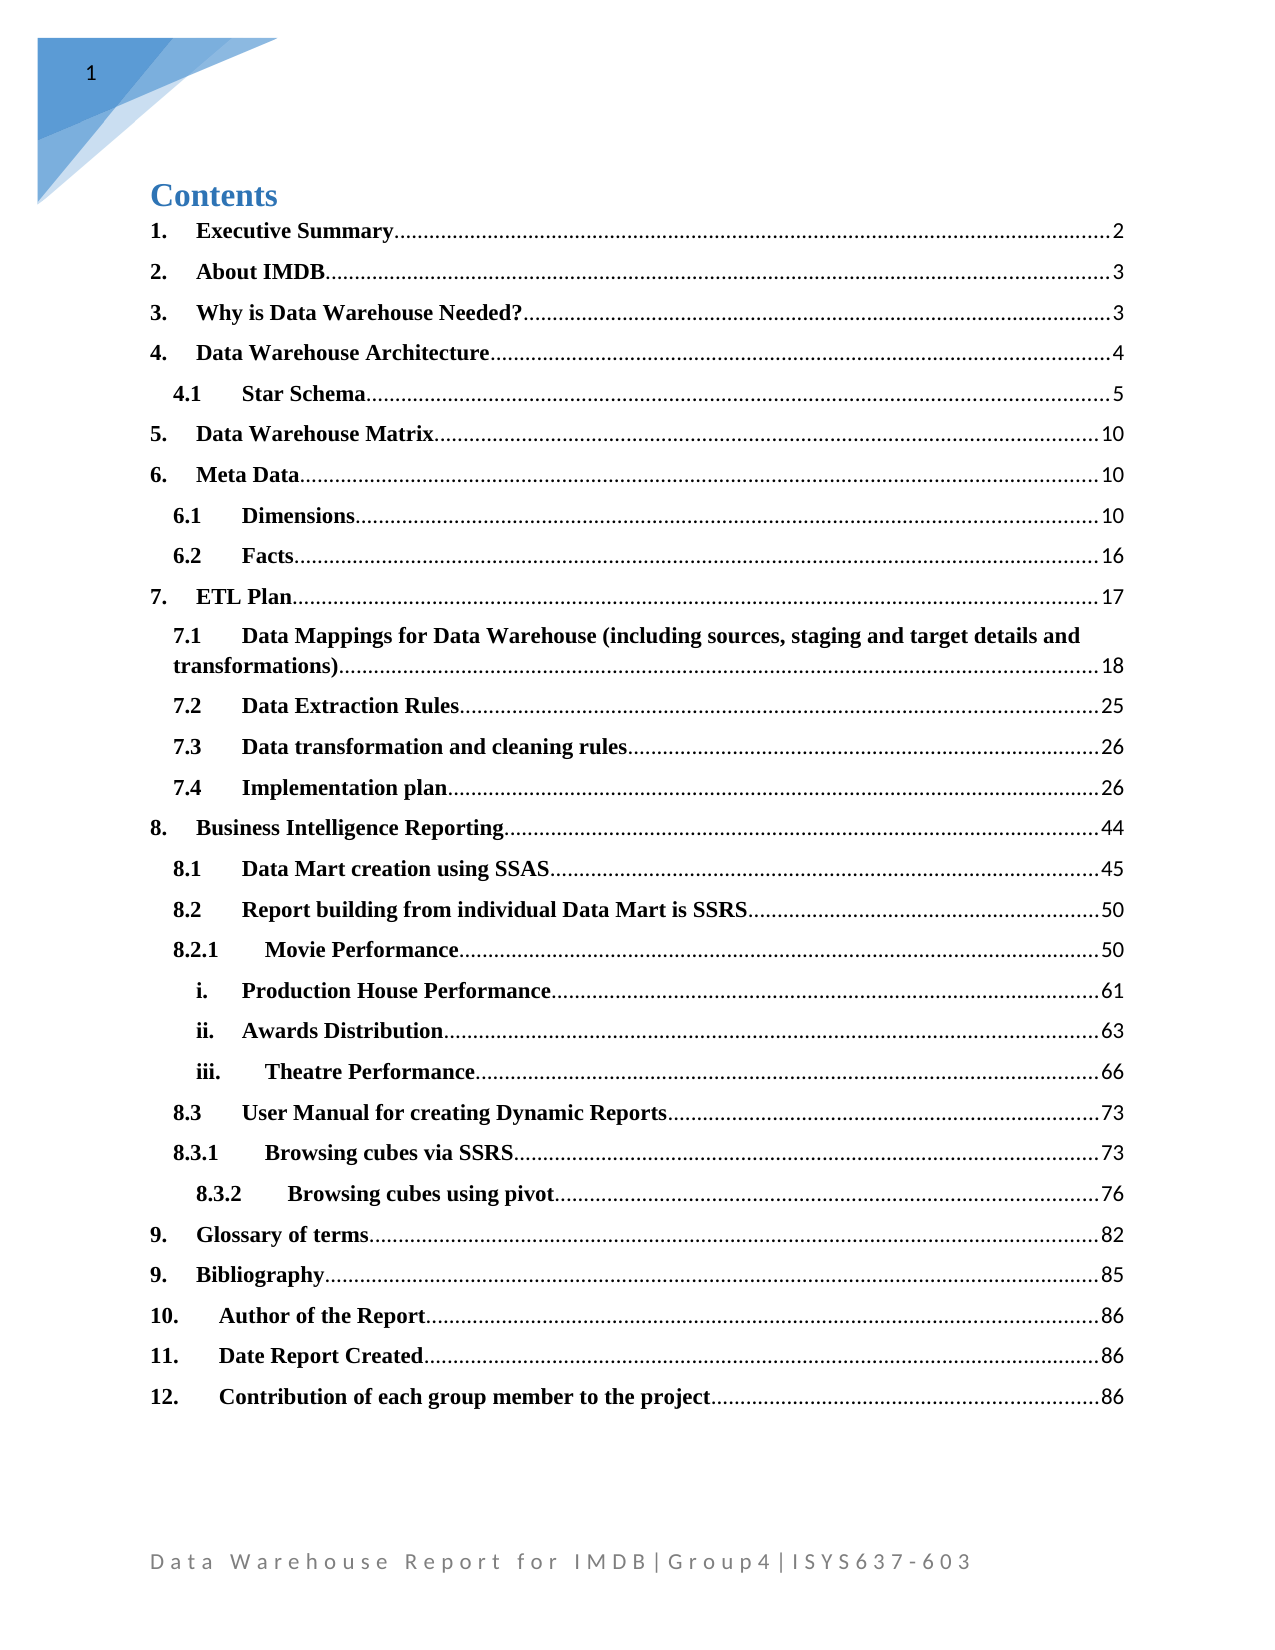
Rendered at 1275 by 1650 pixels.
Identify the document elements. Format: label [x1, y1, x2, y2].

picture [197, 193, 202, 206]
picture [37, 37, 279, 206]
picture [180, 192, 185, 205]
picture [242, 193, 247, 206]
